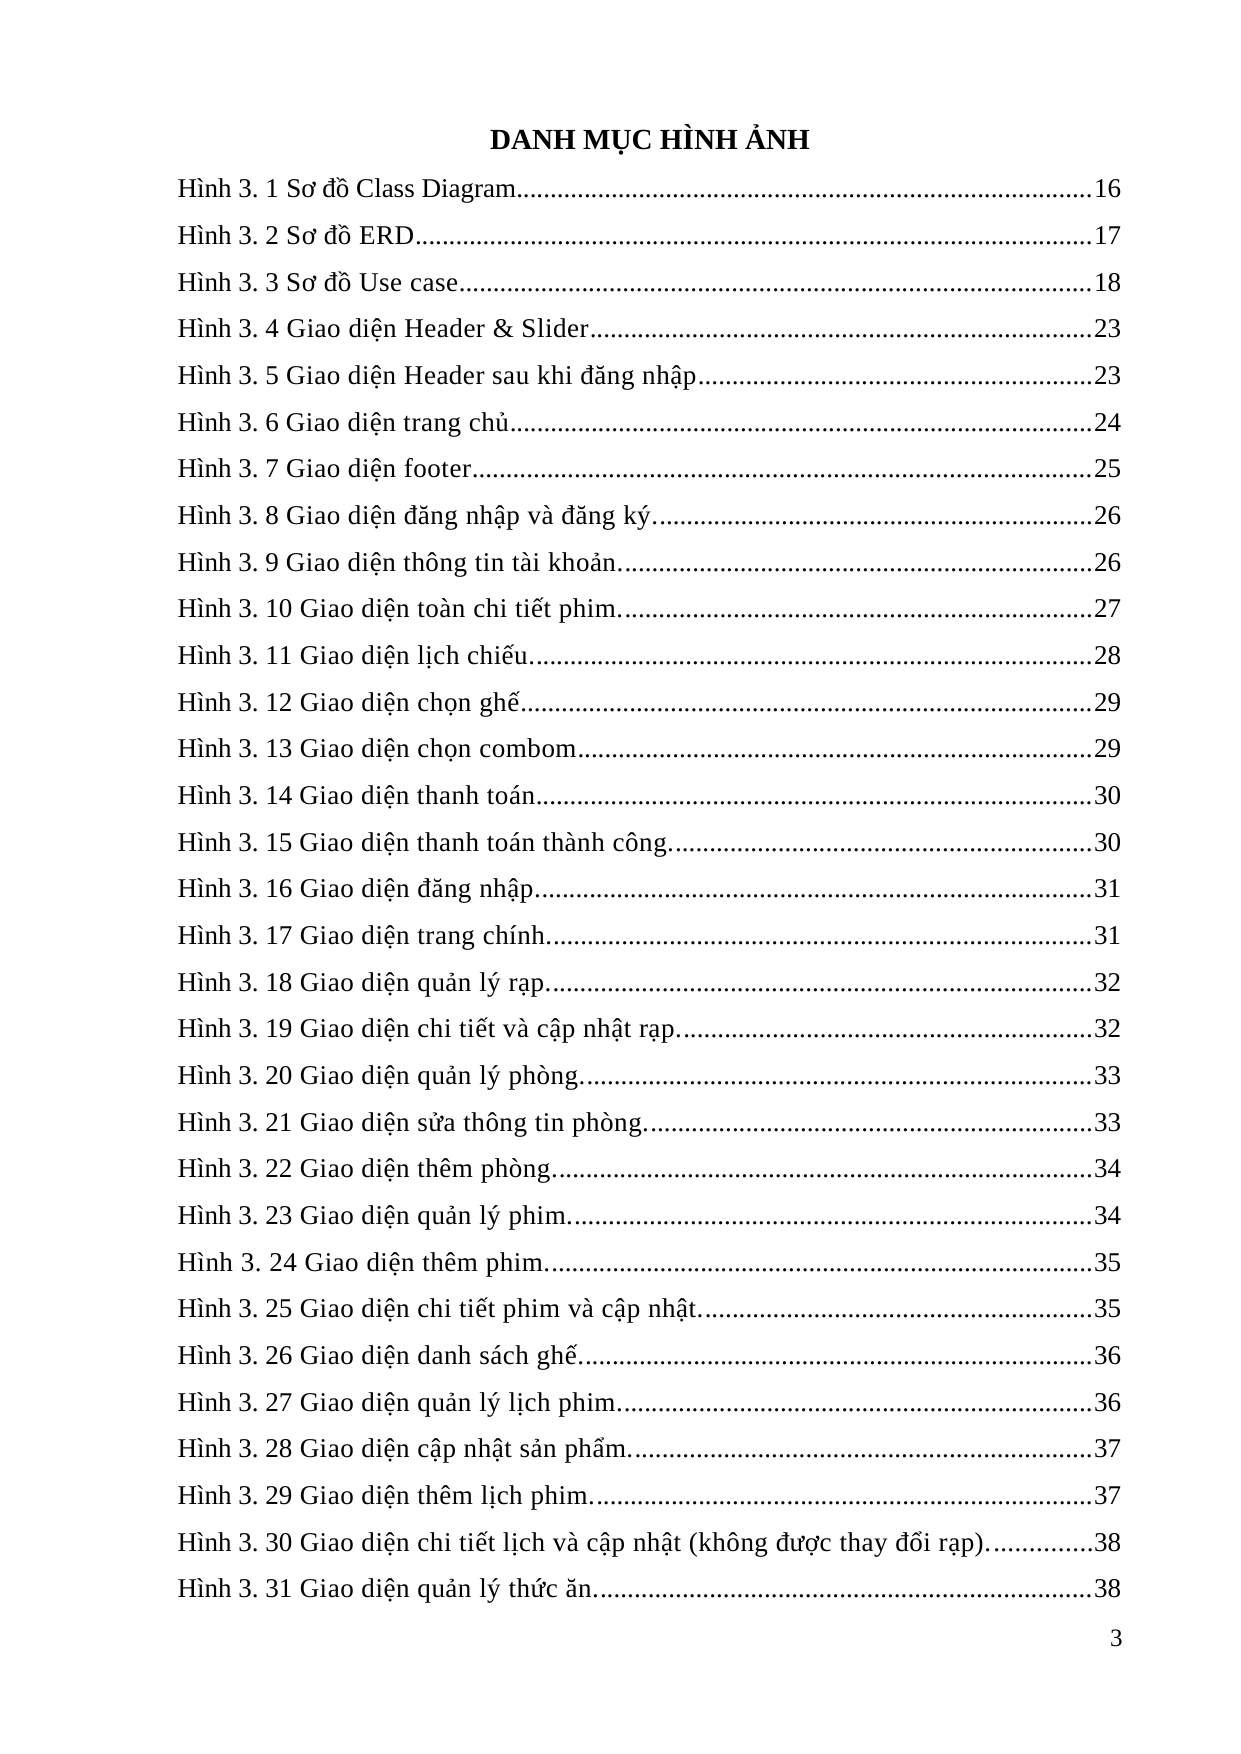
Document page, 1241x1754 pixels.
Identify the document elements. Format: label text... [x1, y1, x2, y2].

text Hình 3. 28 Giao diện cập nhật sản phẩm. 37 [177, 1433, 1122, 1464]
text Hình 3. 15 Giao diện thanh toán thành công. 30 [177, 826, 1122, 857]
text Hình 3. 29 Giao diện thêm lịch phim. 37 [177, 1479, 1122, 1510]
text Hình 3. 9 Giao diện thông tin tài khoản. 26 [177, 546, 1122, 577]
text Hình 3. 27 Giao diện quản lý lịch phim. 36 [177, 1386, 1122, 1417]
text Hình 3. 30 Giao diện chi tiết lịch và cập nhật (không được thay đổi rạp). 38 [177, 1526, 1122, 1557]
text Hình 3. 3 Sơ đồ Use case 18 [177, 266, 1122, 297]
text Hình 3. 20 Giao diện quản lý phòng. 33 [177, 1059, 1122, 1090]
text Hình 3. 19 Giao diện chi tiết và cập nhật rạp. 32 [177, 1013, 1122, 1044]
text Hình 3. 22 Giao diện thêm phòng. 34 [177, 1153, 1122, 1184]
text Hình 3. 13 Giao diện chọn combom 29 [177, 733, 1122, 764]
text Hình 3. 25 Giao diện chi tiết phim và cập nhật. 35 [177, 1293, 1122, 1324]
text Hình 3. 24 Giao diện thêm phim. 35 [177, 1246, 1122, 1277]
text Hình 3. 18 Giao diện quản lý rạp. 32 [177, 966, 1122, 997]
text Hình 3. 14 Giao diện thanh toán 30 [177, 779, 1122, 810]
text Hình 3. 21 Giao diện sửa thông tin phòng. 33 [177, 1106, 1122, 1137]
text Hình 3. 1 Sơ đồ Class Diagram 16 [177, 173, 1122, 204]
text Hình 3. 16 Giao diện đăng nhập. 31 [177, 873, 1122, 904]
text Hình 3. 2 Sơ đồ ERD 17 [177, 219, 1122, 250]
text Hình 3. 10 Giao diện toàn chi tiết phim. 27 [177, 593, 1122, 624]
text Hình 3. 26 Giao diện danh sách ghế. 36 [177, 1339, 1122, 1370]
text Hình 3. 8 Giao diện đăng nhập và đăng ký. 26 [177, 499, 1122, 530]
text Hình 3. 7 Giao diện footer 25 [177, 453, 1122, 484]
text Hình 3. 17 Giao diện trang chính. 31 [177, 919, 1122, 950]
text Hình 3. 31 Giao diện quản lý thức ăn. 38 [177, 1573, 1122, 1604]
text Hình 3. 12 Giao diện chọn ghế 29 [177, 686, 1122, 717]
text Hình 3. 6 Giao diện trang chủ 24 [177, 406, 1122, 437]
text Hình 3. 11 Giao diện lịch chiếu. 28 [177, 639, 1122, 670]
text Hình 3. 5 Giao diện Header sau khi đăng nhập 23 [177, 359, 1122, 390]
subtitle DANH MỤC HÌNH ẢNH [177, 122, 1122, 156]
text Hình 3. 4 Giao diện Header & Slider 23 [177, 313, 1122, 344]
text Hình 3. 23 Giao diện quản lý phim. 34 [177, 1199, 1122, 1230]
